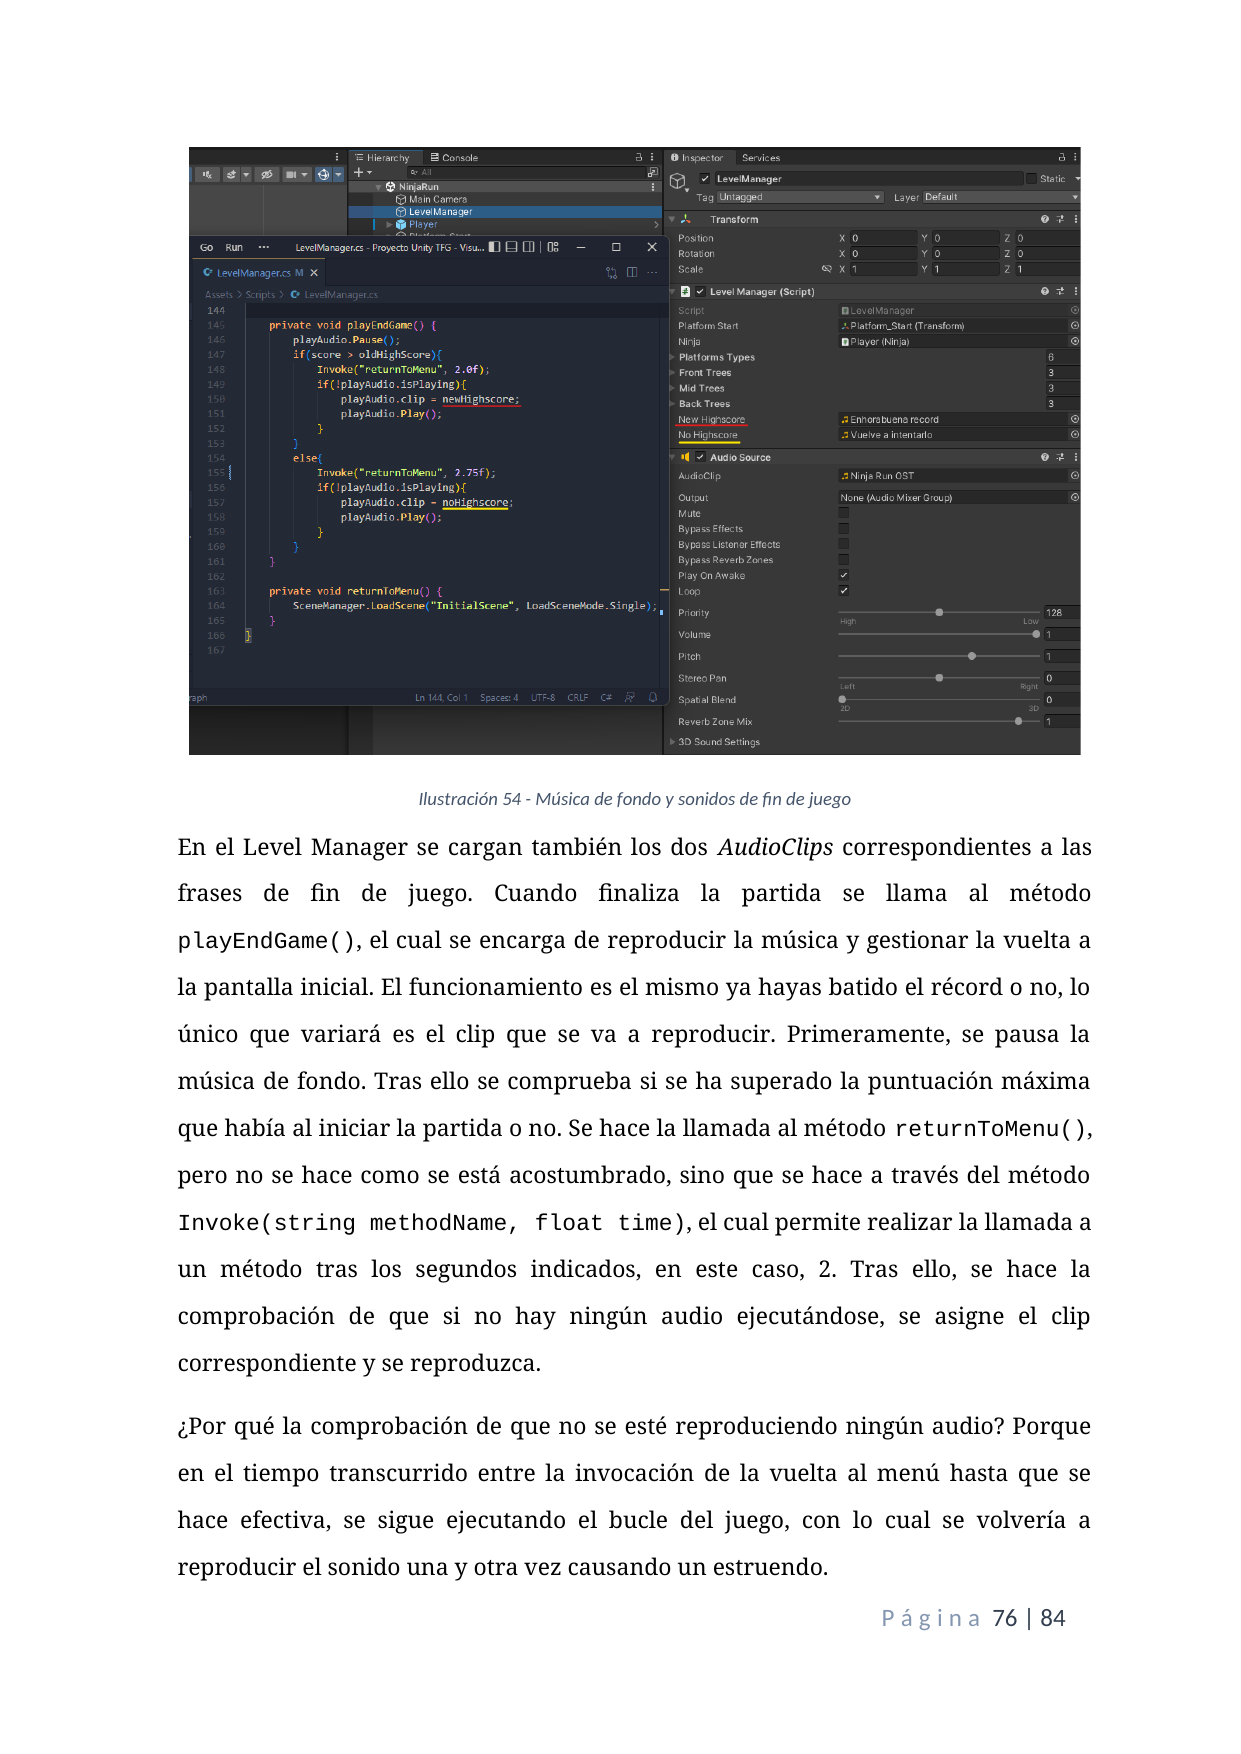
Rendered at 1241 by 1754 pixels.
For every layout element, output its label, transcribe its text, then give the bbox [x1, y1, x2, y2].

text ¿Por qué la comprobación de que no se esté reproduciendo ningún audio? Porque en el tiempo transcurrido entre la invocación de la vuelta al menú hasta que se hace efectiva, se sigue ejecutando el bucle del juego, con lo cual se volvería a reproducir el sonido una y otra vez causando un estruendo. [177, 1410, 1092, 1582]
picture [189, 147, 1081, 755]
text En el Level Manager se cargan también los dos AudioClips correspondientes a las frases de fin de juego. Cuando finaliza la partida se llama al método playEndGame(), el cual se encarga de reproducir la música y gestionar la vuelta a la pantalla inicial. El funcionamiento es el mismo ya hayas batido el récord o no, lo único que variará es el clip que se va a reproducir. Primeramente, se pausa la música de fondo. Tras ello se comprueba si se ha superado la puntuación máxima que había al iniciar la partida o no. Se hace la llamada al método returnToMenu(), pero no se hace como se está acostumbrado, sino que se hace a través del método Invoke(string methodName, float time), el cual permite realizar la llamada a un método tras los segundos indicados, en este caso, 2. Tras ello, se hace la comprobación de que si no hay ningún audio ejecutándose, se asigne el clip correspondiente y se reproduzca. [177, 831, 1092, 1378]
